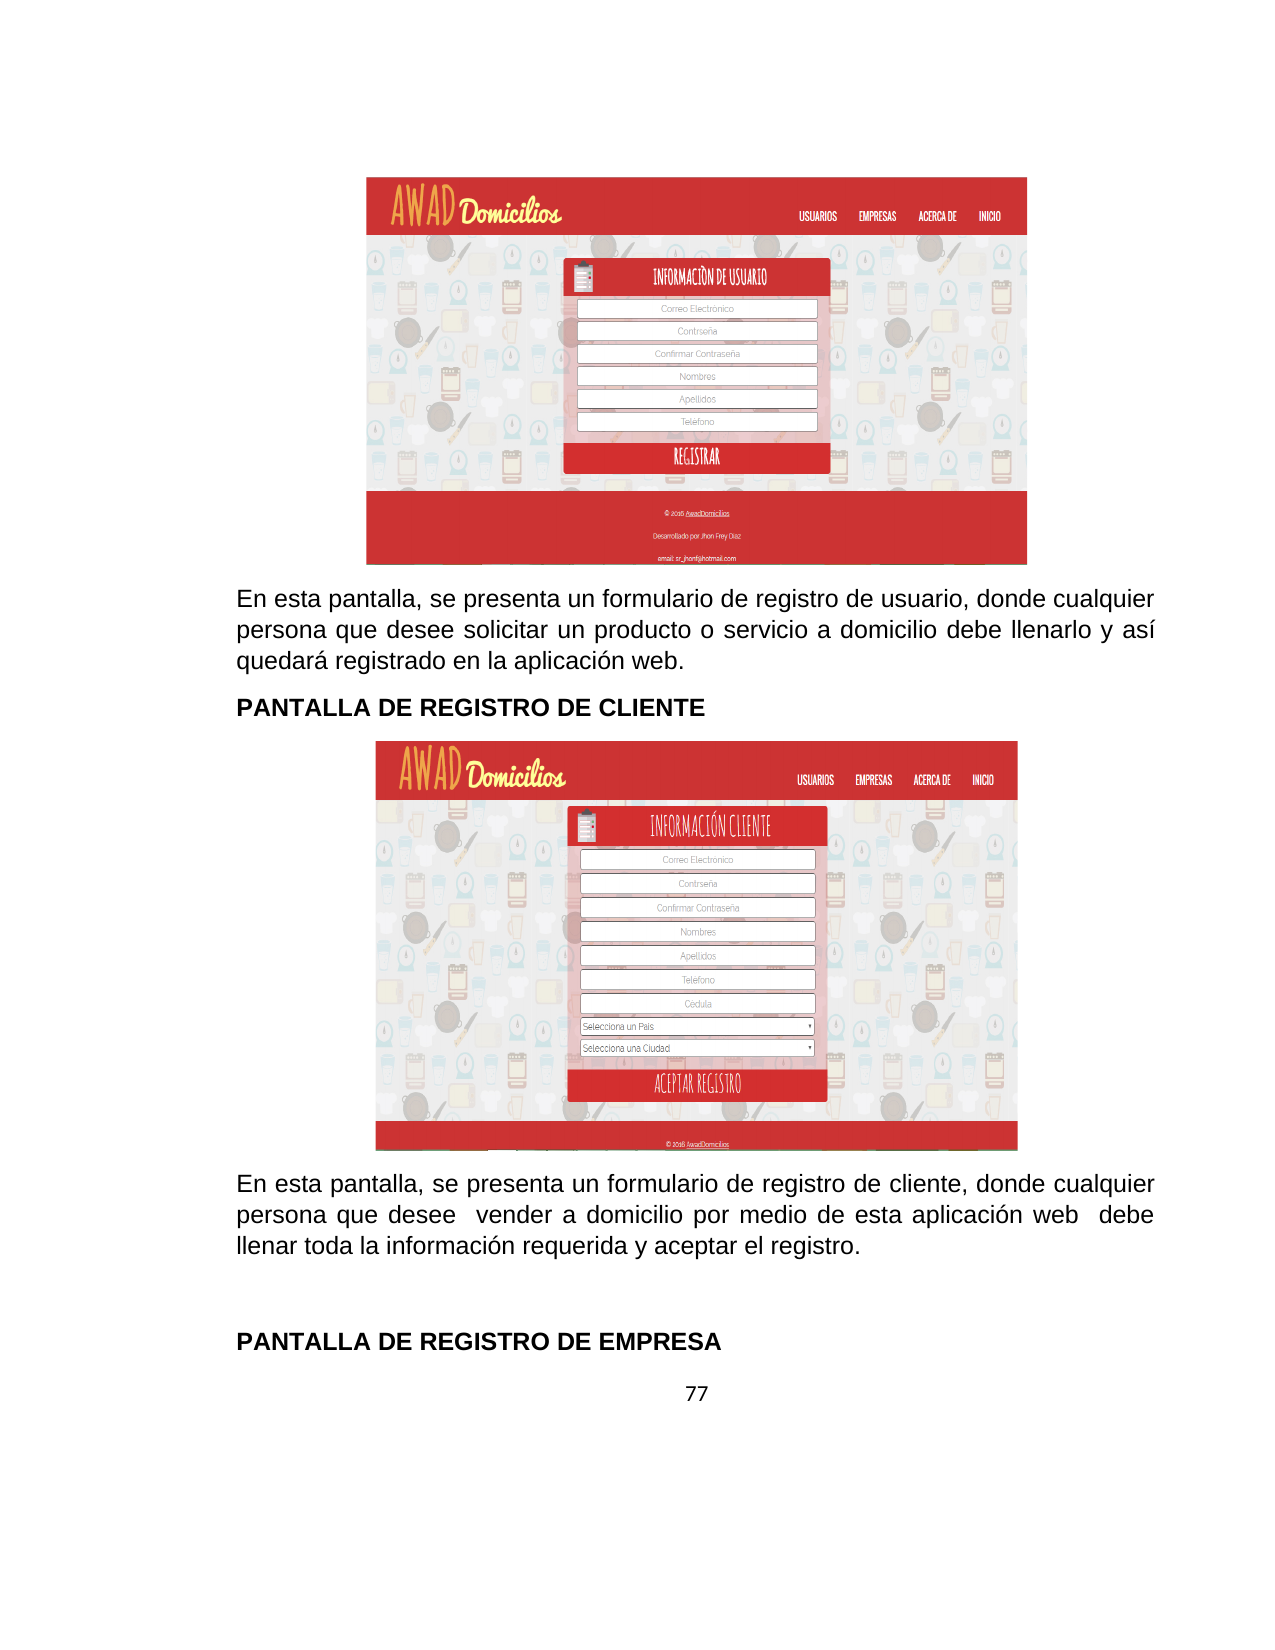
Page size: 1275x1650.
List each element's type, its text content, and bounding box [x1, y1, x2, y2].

text PANTALLA DE REGISTRO DE CLIENTE [236, 693, 1157, 722]
picture [375, 741, 1018, 1151]
text PANTALLA DE REGISTRO DE EMPRESA [236, 1327, 1157, 1356]
text En esta pantalla, se presenta un formulario de registro de cliente, donde cualquier persona que desee vender a domicilio por medio de esta aplicación web debe llenar toda la información requerida y aceptar el registro. [236, 1169, 1157, 1260]
picture [366, 177, 1028, 565]
text En esta pantalla, se presenta un formulario de registro de usuario, donde cualquier persona que desee solicitar un producto o servicio a domicilio debe llenarlo y así quedará registrado en la aplicación web. [236, 583, 1157, 674]
